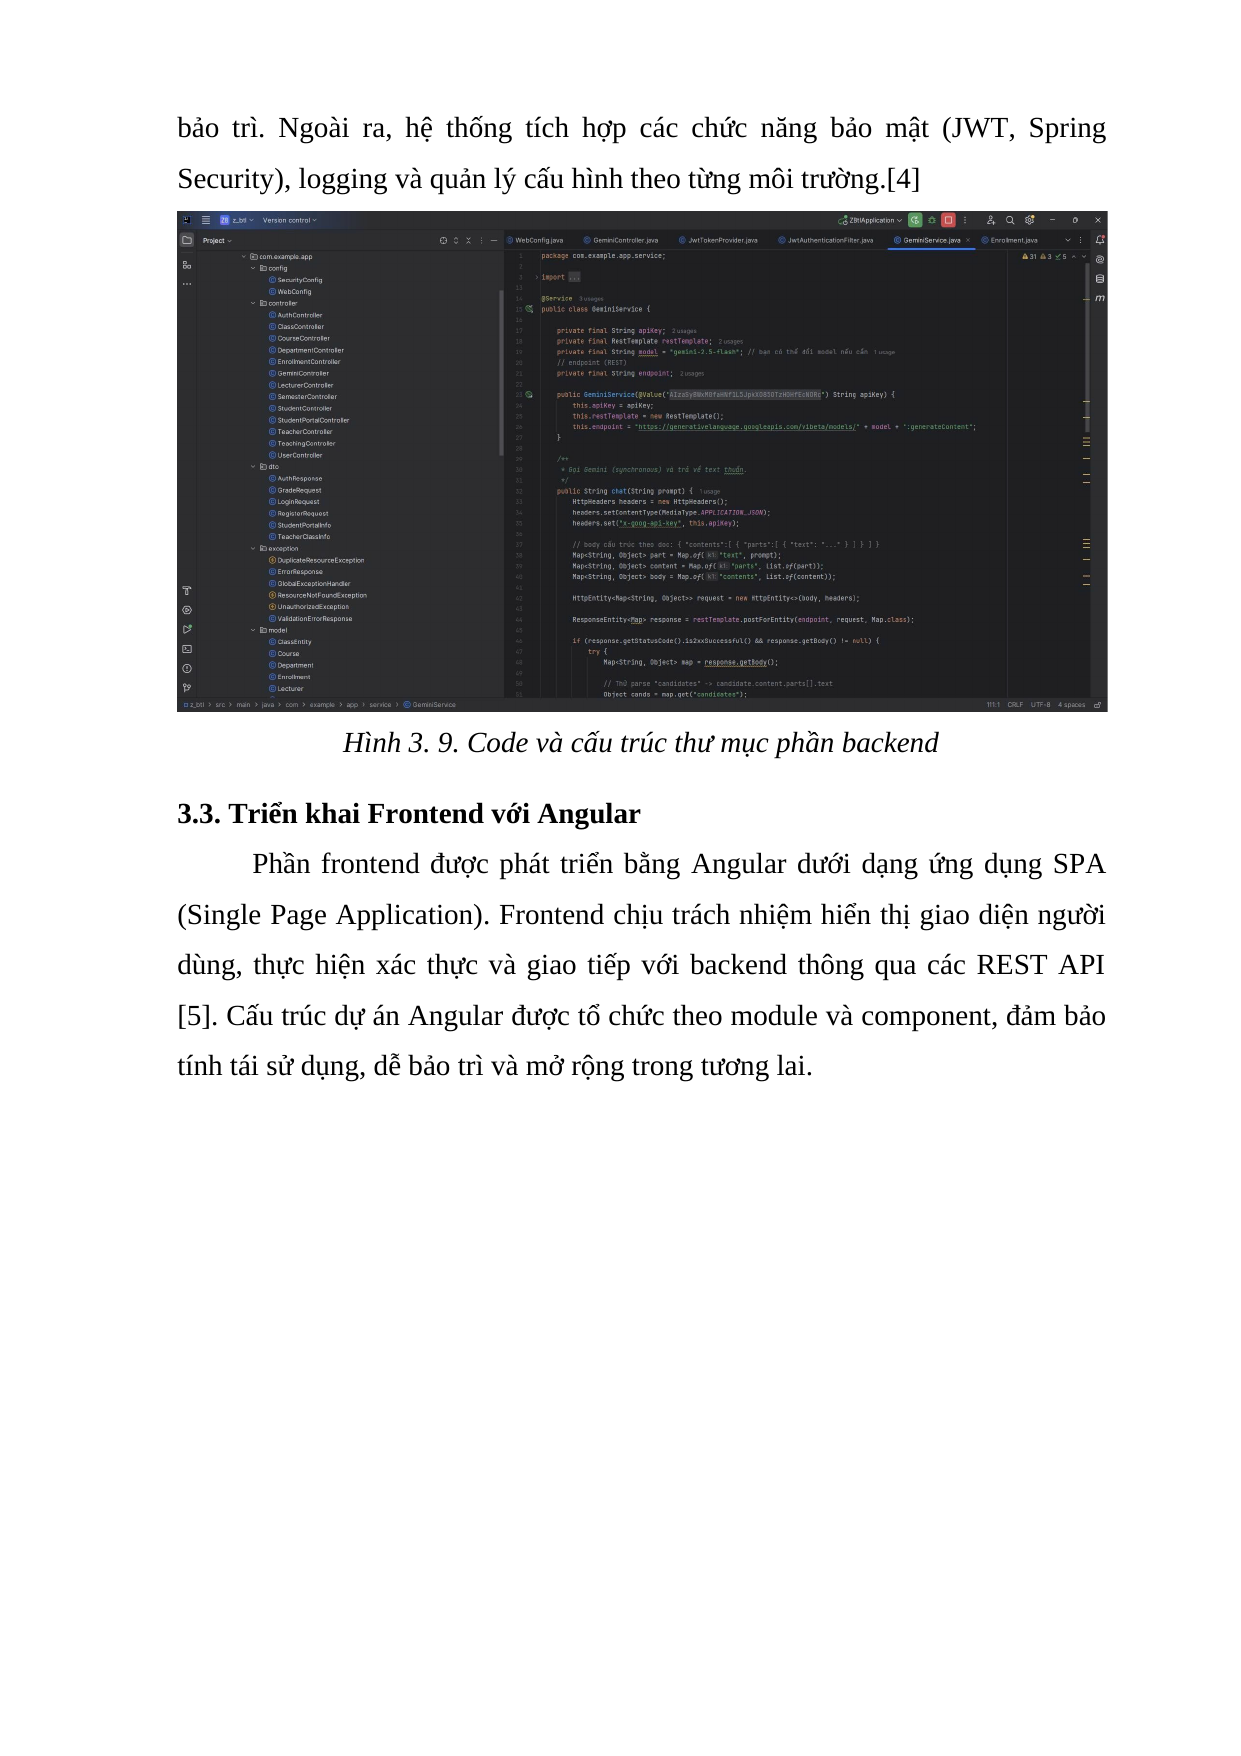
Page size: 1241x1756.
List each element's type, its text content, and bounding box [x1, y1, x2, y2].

text Hình 3. 9. Code và cấu trúc thư mục phần backend [177, 725, 1107, 759]
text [177, 110, 1107, 194]
picture [177, 211, 1108, 712]
subtitle 3.3. Triển khai Frontend với Angular [177, 796, 1107, 830]
text Phần frontend được phát triển bằng Angular dưới dạng ứng dụng SPA (Single Page Application). Frontend chịu trách nhiệm hiển thị giao diện người dùng, thực hiện xác thực và giao tiếp với backend thông qua các REST API [5]. Cấu trúc dự án Angular được tổ chức theo module và component, đảm bảo tính tái sử dụng, dễ bảo trì và mở rộng trong tương lai. [177, 847, 1107, 1081]
